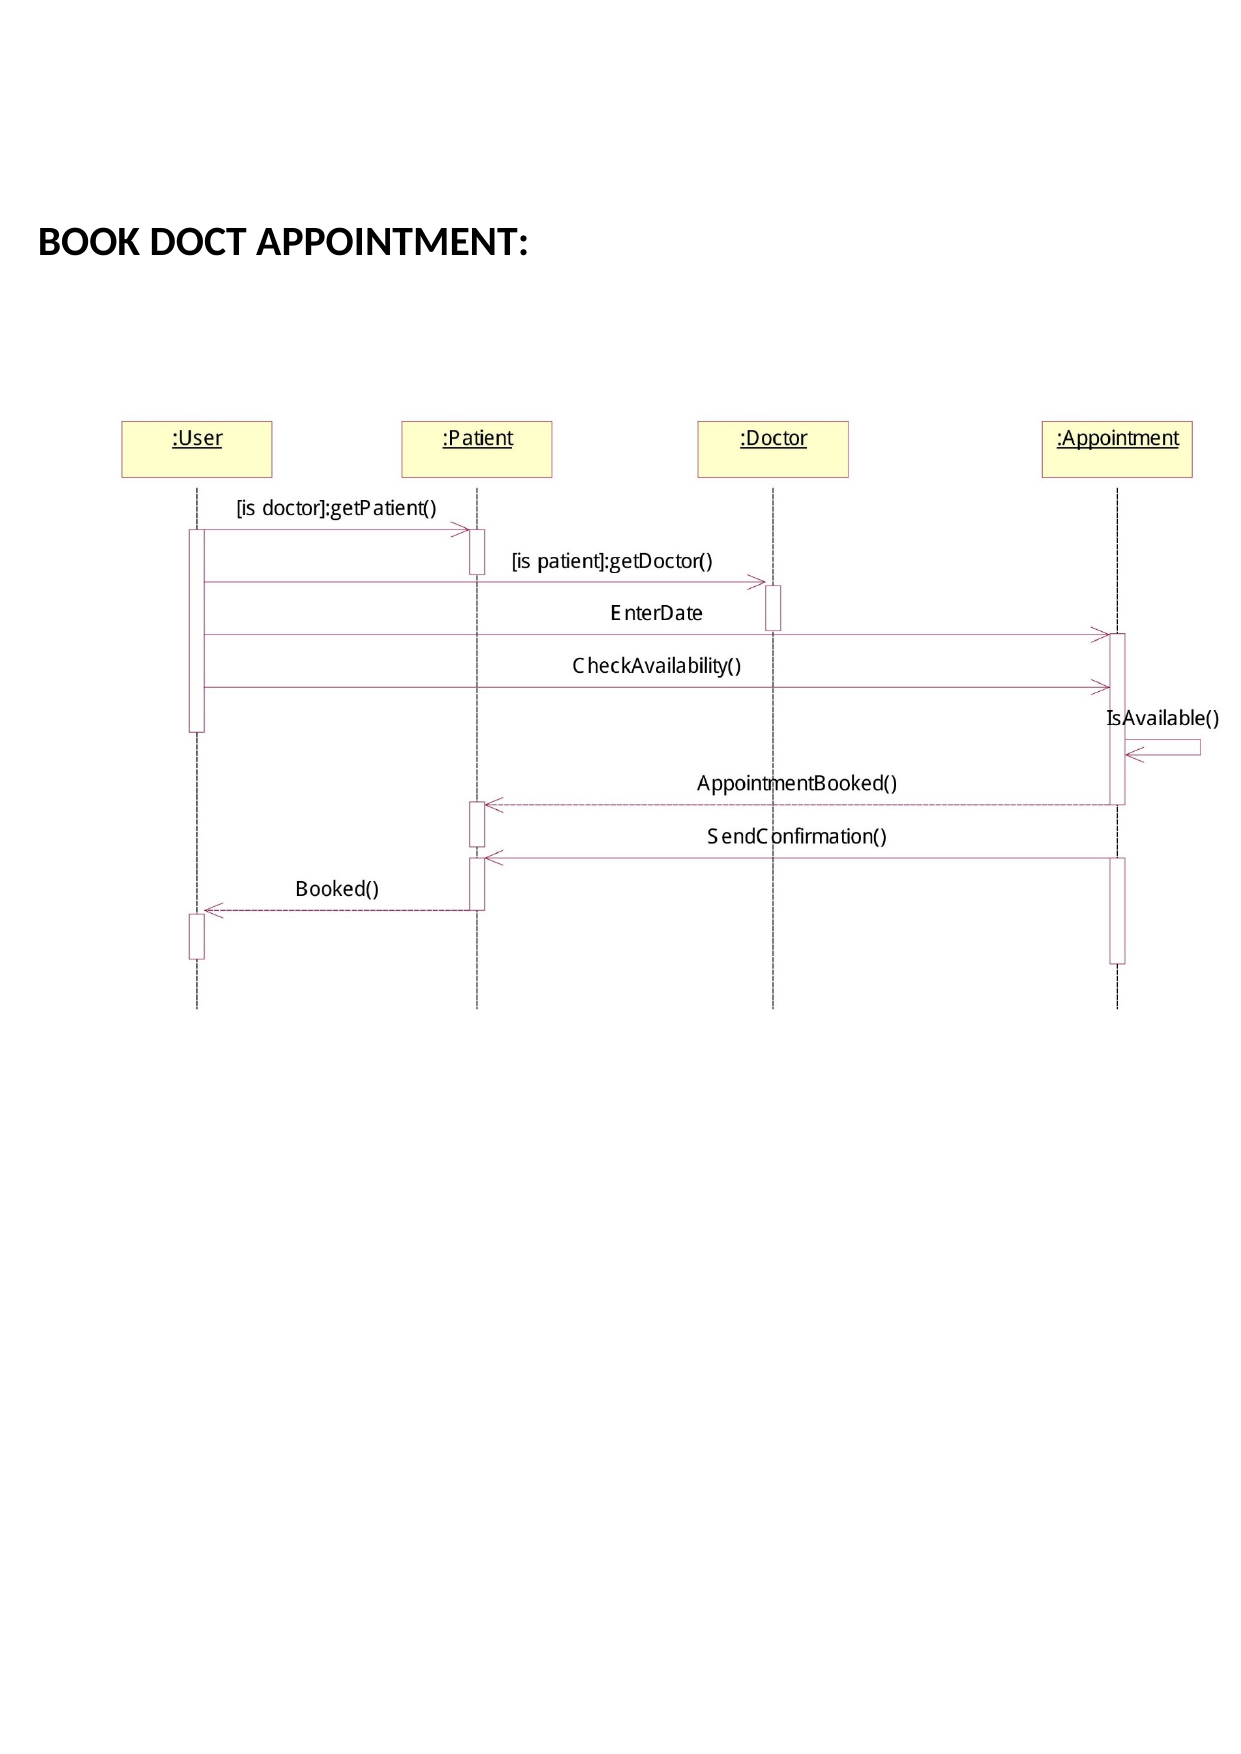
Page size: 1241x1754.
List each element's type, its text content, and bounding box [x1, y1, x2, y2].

picture [0, 357, 1241, 1123]
text BOOK DOCT APPOINTMENT: [0, 215, 1240, 266]
